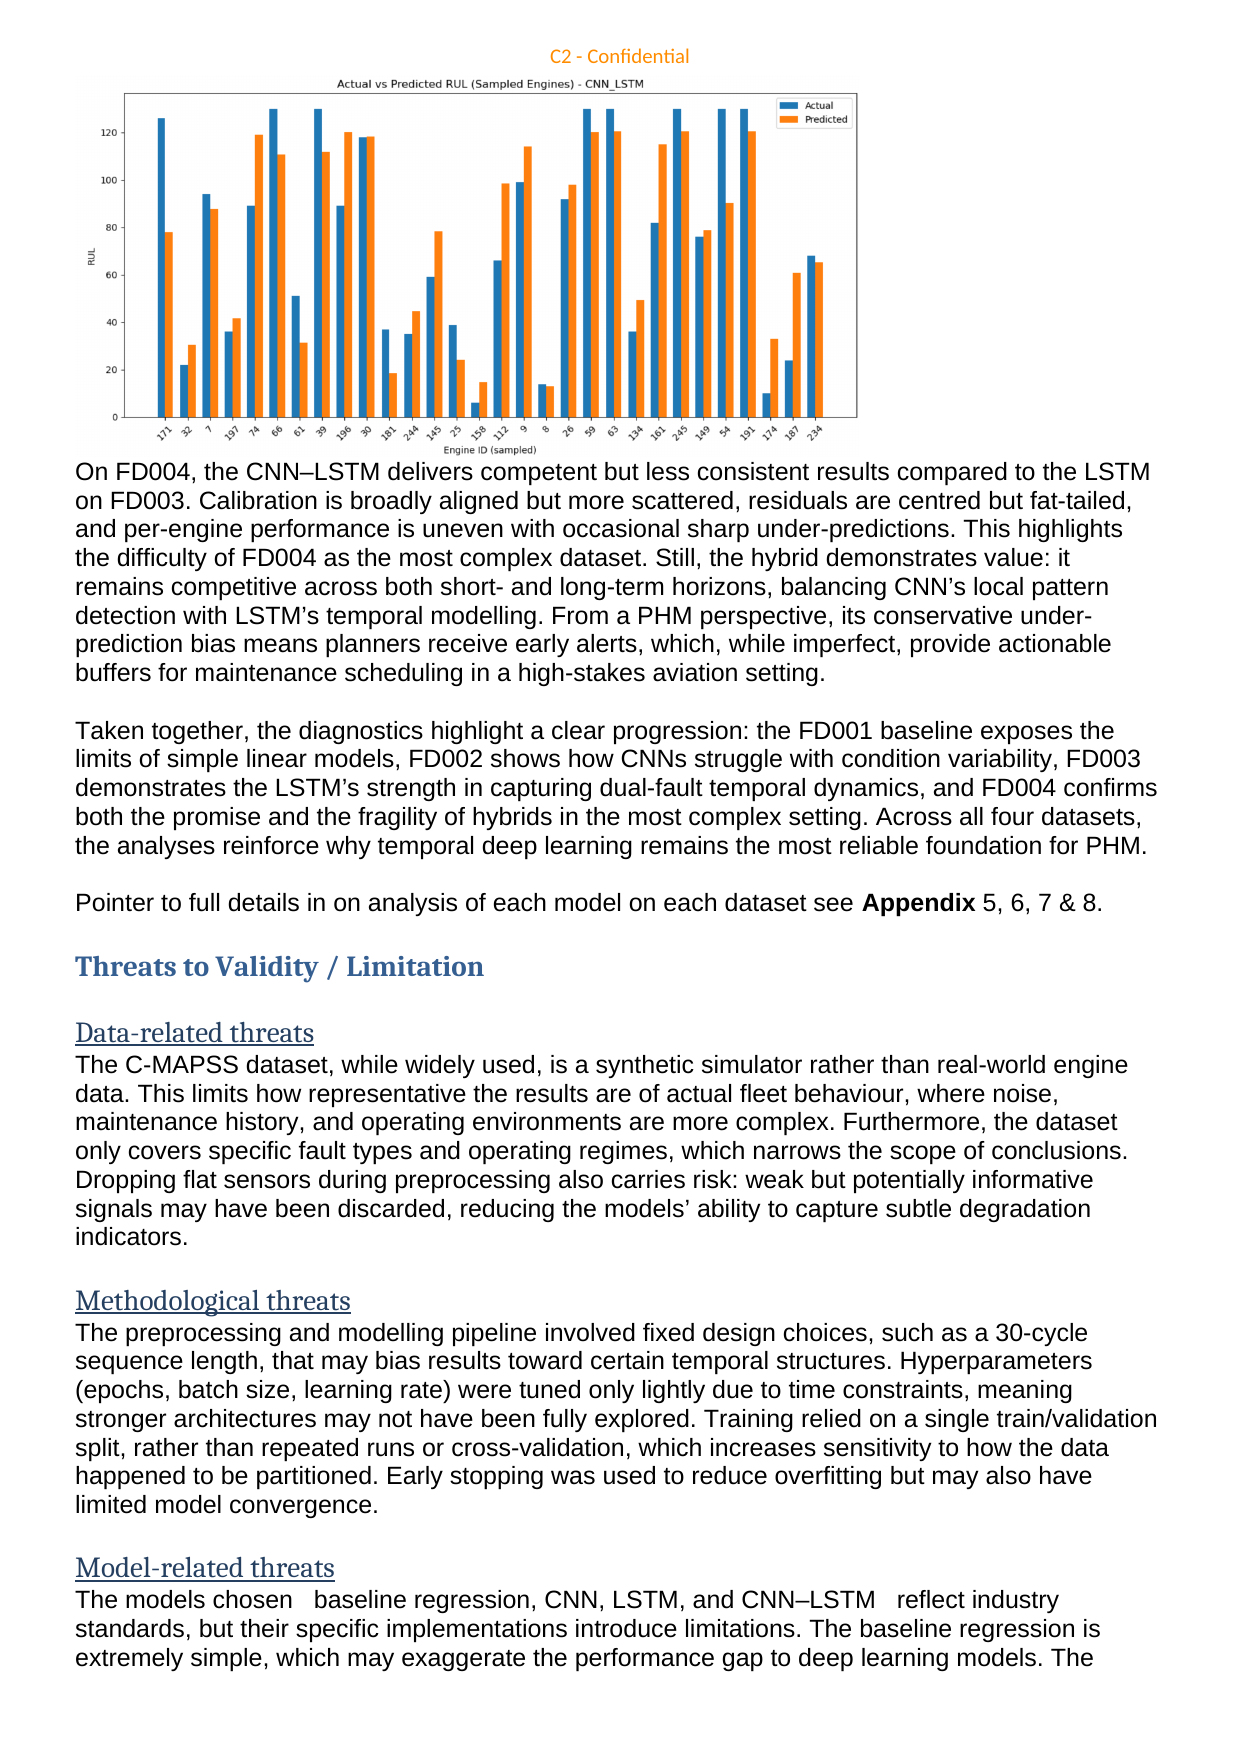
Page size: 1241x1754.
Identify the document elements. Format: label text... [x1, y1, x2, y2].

subtitle Data-related threats [75, 1016, 1165, 1050]
text The C-MAPSS dataset, while widely used, is a synthetic simulator rather than real-world engine data. This limits how representative the results are of actual fleet behaviour, where noise, maintenance history, and operating environments are more complex. Furthermore, the dataset only covers specific fault types and operating regimes, which narrows the scope of conclusions. Dropping flat sensors during preprocessing also carries risk: weak but potentially informative signals may have been discarded, reducing the models’ ability to capture subtle degradation indicators. [75, 1050, 1165, 1251]
text Taken together, the diagnostics highlight a clear progression: the FD001 baseline exposes the limits of simple linear models, FD002 shows how CNNs struggle with condition variability, FD003 demonstrates the LSTM’s strength in capturing dual-fault temporal dynamics, and FD004 confirms both the promise and the fragility of hybrids in the most complex setting. Across all four datasets, the analyses reinforce why temporal deep learning remains the most reliable foundation for PHM. [75, 716, 1165, 859]
subtitle Model-related threats [75, 1552, 1165, 1585]
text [75, 1585, 1165, 1671]
text On FD004, the CNN–LSTM delivers competent but less consistent results compared to the LSTM on FD003. Calibration is broadly aligned but more scattered, residuals are centred but fat-tailed, and per-engine performance is uneven with occasional sharp under-predictions. This highlights the difficulty of FD004 as the most complex dataset. Still, the hybrid demonstrates value: it remains competitive across both short- and long-term horizons, balancing CNN’s local pattern detection with LSTM’s temporal modelling. From a PHM perspective, its conservative under-prediction bias means planners receive early alerts, which, while imperfect, provide actionable buffers for maintenance scheduling in a high-stakes aviation setting. [75, 457, 1165, 687]
text The preprocessing and modelling pipeline involved fixed design choices, such as a 30-cycle sequence length, that may bias results toward certain temporal structures. Hyperparameters (epochs, batch size, learning rate) were tuned only lightly due to time constraints, meaning stronger architectures may not have been fully explored. Training relied on a single train/validation split, rather than repeated runs or cross-validation, which increases sensitivity to how the data happened to be partitioned. Early stopping was used to reduce overfitting but may also have limited model convergence. [75, 1317, 1165, 1519]
picture [75, 75, 861, 457]
subtitle Threats to Validity / Limitation [75, 950, 1165, 983]
subtitle Methodological threats [75, 1284, 1165, 1317]
text Pointer to full details in on analysis of each model on each dataset see Appendix 5, 6, 7 & 8. [75, 888, 1165, 917]
